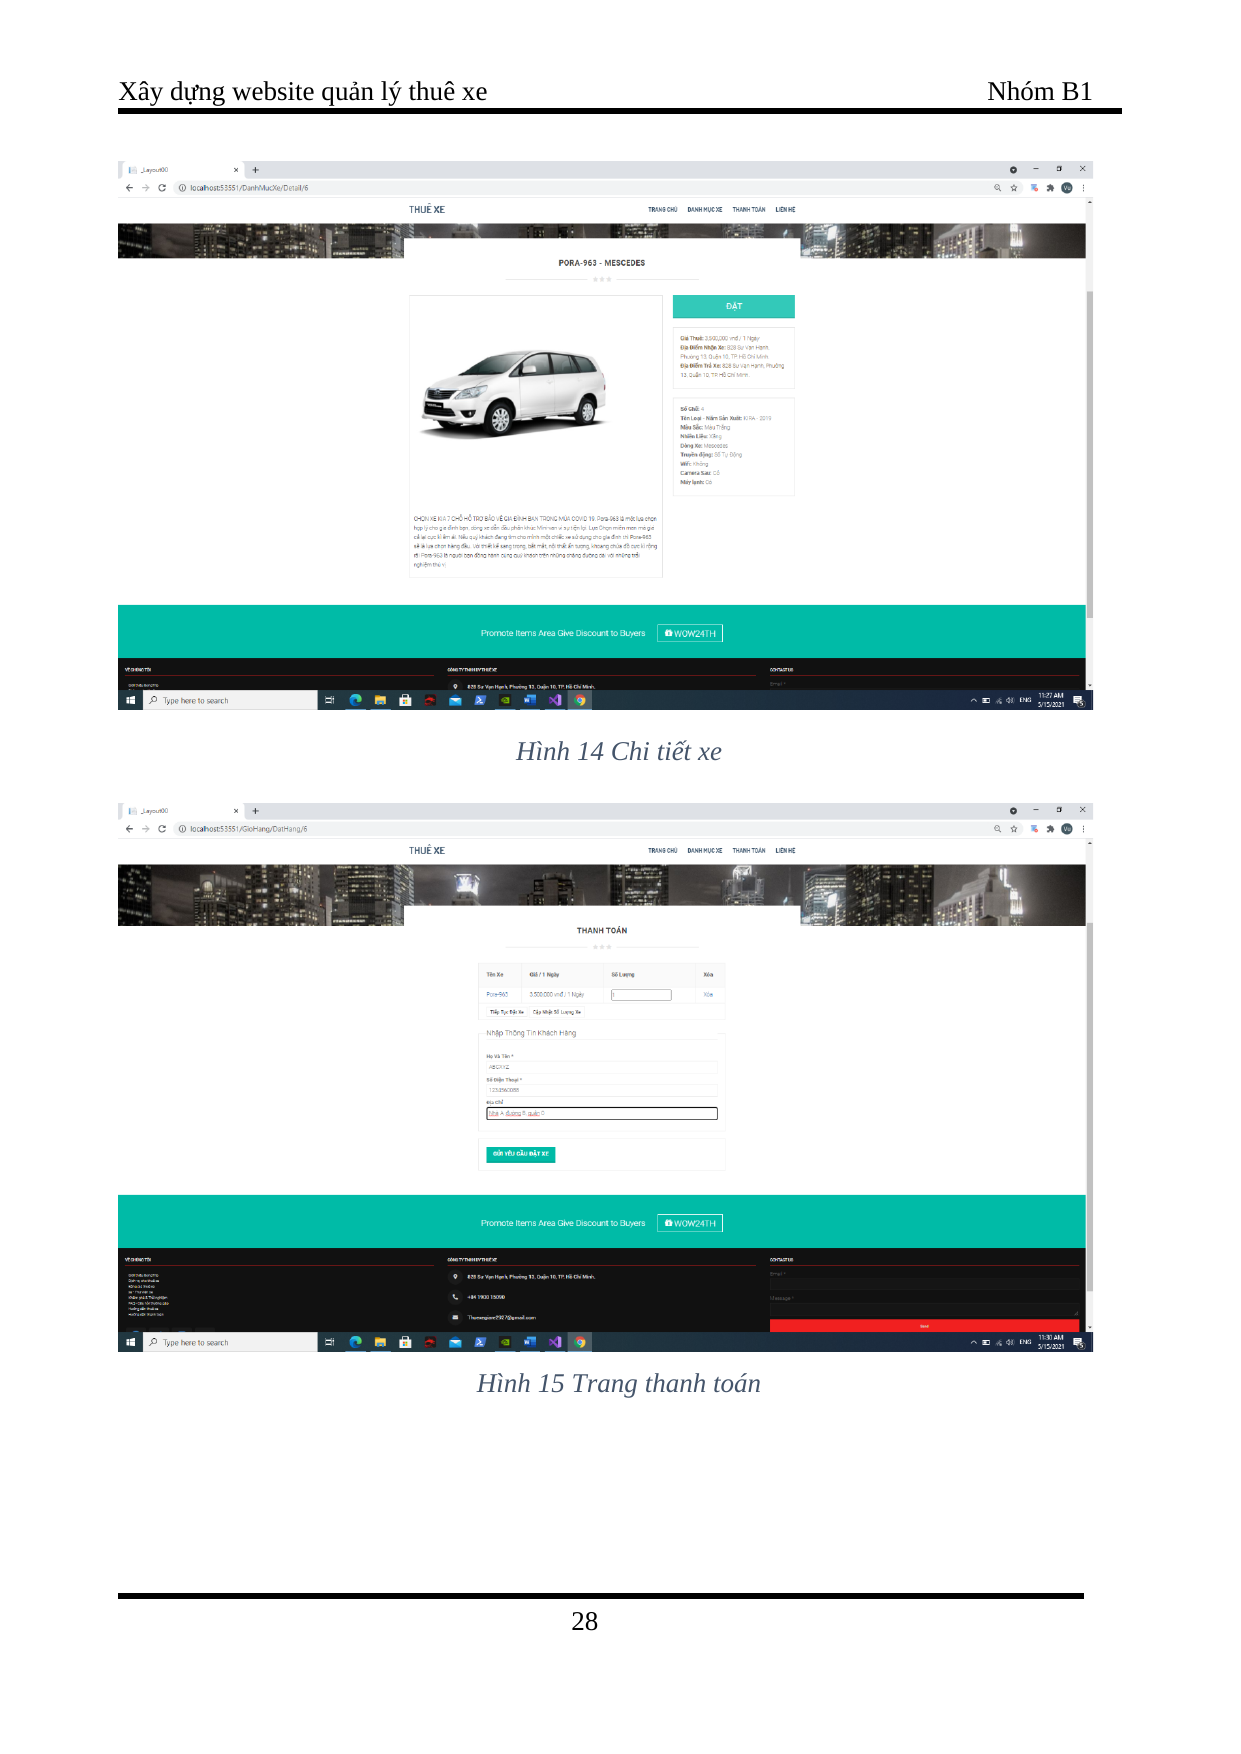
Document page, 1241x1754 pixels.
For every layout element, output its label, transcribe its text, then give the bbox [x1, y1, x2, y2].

text Hình 15 Trang thanh toán [118, 1367, 1122, 1398]
text Hình 14 Chi tiết xe [118, 736, 1122, 767]
picture [118, 803, 1094, 1352]
picture [118, 161, 1094, 710]
